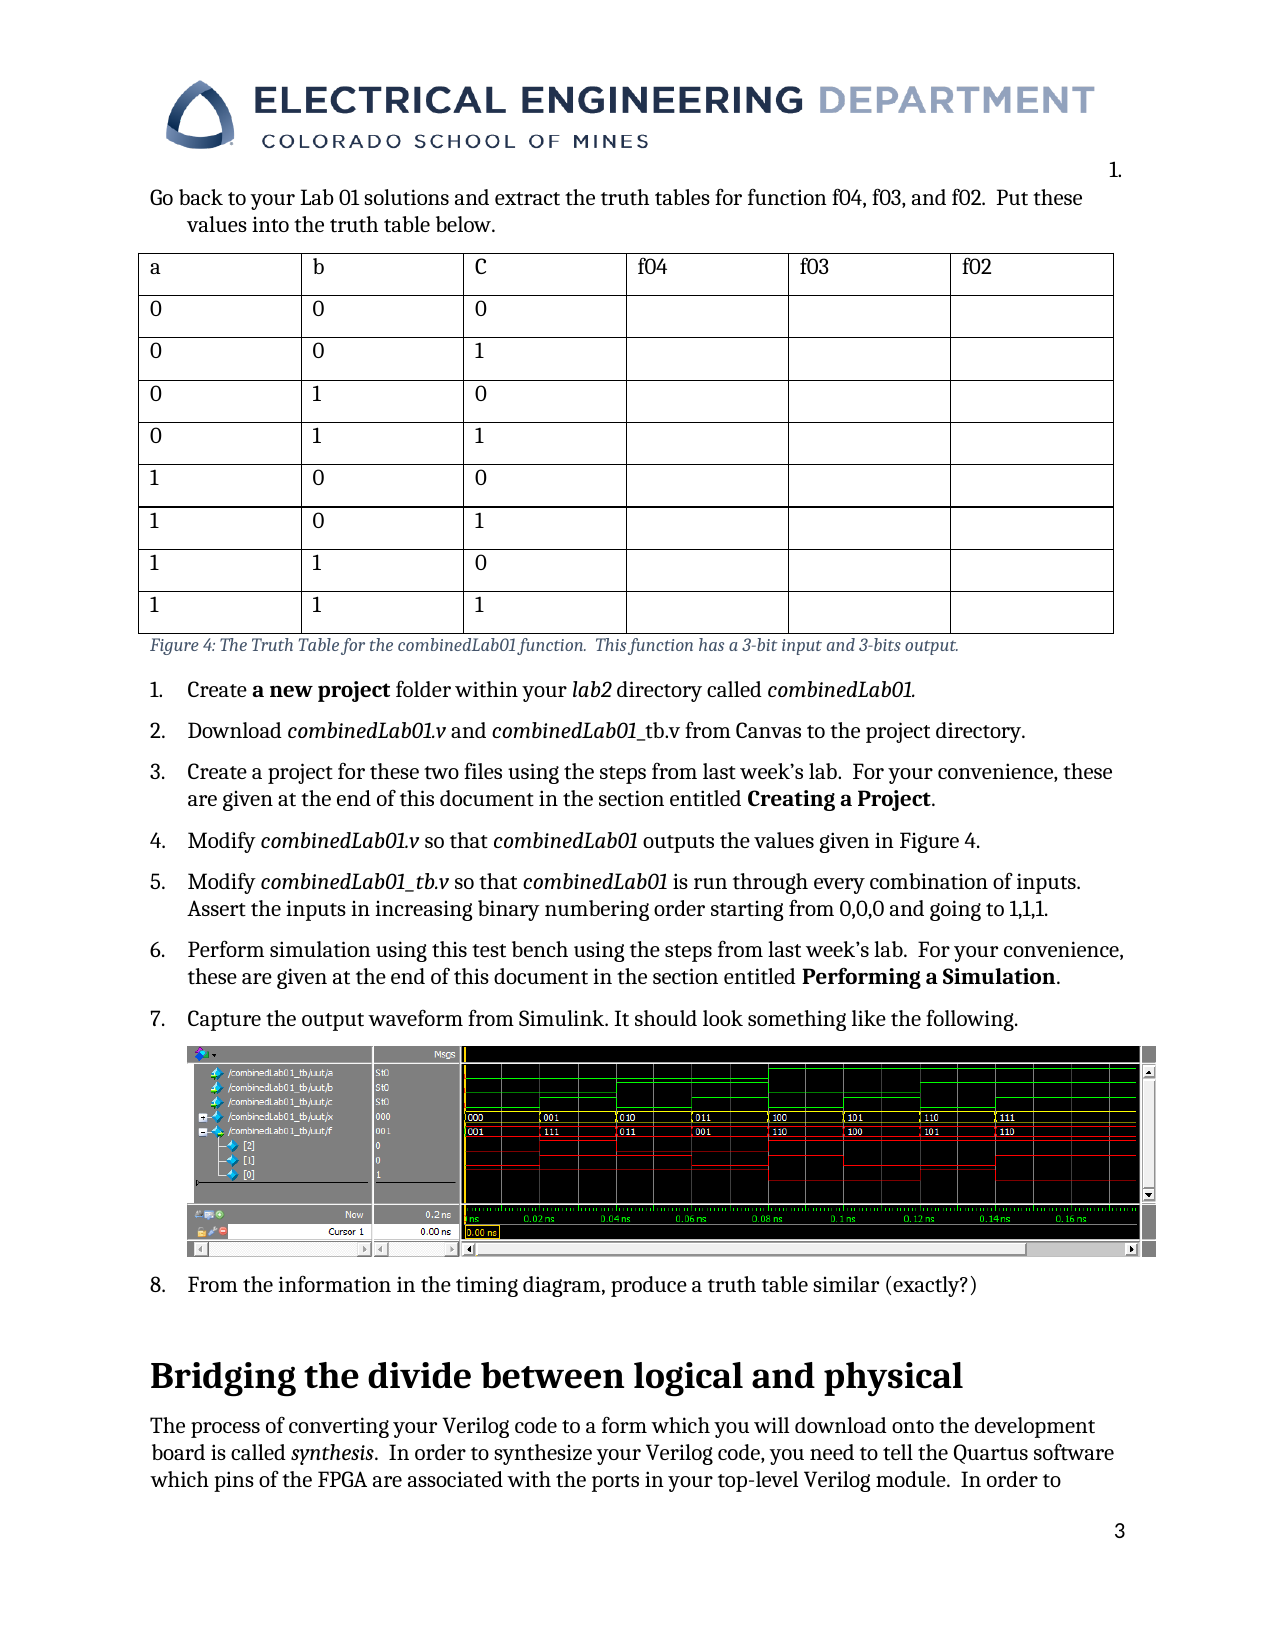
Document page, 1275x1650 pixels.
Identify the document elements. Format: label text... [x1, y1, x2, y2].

table_header f03 [789, 254, 950, 295]
table_cell 0 [139, 338, 301, 379]
table_cell [951, 338, 1113, 379]
table_cell [951, 550, 1113, 591]
table_cell 0 [139, 423, 301, 464]
table_cell [951, 508, 1113, 549]
table_cell 1 [139, 592, 301, 633]
table_cell [627, 381, 788, 422]
table_cell [789, 296, 950, 337]
list Modify combinedLab01.v so that combinedLab01 outputs the values given in Figure 4. [150, 827, 1125, 854]
table_cell 0 [464, 465, 626, 506]
table_cell 1 [139, 508, 301, 549]
table_cell [627, 550, 788, 591]
table_cell 1 [464, 508, 626, 549]
list Capture the output waveform from Simulink. It should look something like the following. [150, 1005, 1125, 1032]
table_cell [951, 465, 1113, 506]
table_cell 1 [302, 550, 463, 591]
table_cell [627, 465, 788, 506]
table_cell 1 [302, 423, 463, 464]
table_cell [627, 423, 788, 464]
list Create a project for these two files using the steps from last week’s lab. For your convenience, these are given at the end of this document in the section entitled Creating a Project. [150, 759, 1125, 813]
table_cell [951, 423, 1113, 464]
table_cell 0 [139, 296, 301, 337]
table_header C [464, 254, 626, 295]
table_cell 1 [464, 338, 626, 379]
table_cell 0 [302, 465, 463, 506]
picture [150, 74, 1109, 157]
table_cell 1 [464, 423, 626, 464]
table_cell [951, 381, 1113, 422]
text Bridging the divide between logical and physical [150, 1354, 1125, 1397]
table_cell [789, 423, 950, 464]
table_cell 1 [464, 592, 626, 633]
list Modify combinedLab01_tb.v so that combinedLab01 is run through every combination of inputs. Assert the inputs in increasing binary numbering order starting from 0,0,0 and going to 1,1,1. [150, 869, 1125, 922]
table_cell [789, 381, 950, 422]
table_header b [302, 254, 463, 295]
picture [187, 1046, 1156, 1257]
table_cell [789, 592, 950, 633]
table_cell [627, 592, 788, 633]
table_cell 0 [464, 381, 626, 422]
table_cell [627, 338, 788, 379]
table_cell 0 [464, 550, 626, 591]
list From the information in the timing diagram, produce a truth table similar (exactly?) [150, 1272, 1125, 1298]
table_cell 1 [139, 550, 301, 591]
table_header f02 [951, 254, 1113, 295]
table_cell 0 [302, 508, 463, 549]
list Download combinedLab01.v and combinedLab01_tb.v from Canvas to the project directory. [150, 718, 1125, 744]
table_cell 0 [464, 296, 626, 337]
list Perform simulation using this test bench using the steps from last week’s lab. For your convenience, these are given at the end of this document in the section entitled Performing a Simulation. [150, 937, 1125, 991]
table_cell 1 [139, 465, 301, 506]
table_cell [951, 592, 1113, 633]
table_cell 0 [139, 381, 301, 422]
table_cell 0 [302, 338, 463, 379]
table_cell [789, 338, 950, 379]
list Create a new project folder within your lab2 directory called combinedLab01. [150, 677, 1125, 703]
table_header f04 [627, 254, 788, 295]
table_cell [627, 296, 788, 337]
table_cell 1 [302, 381, 463, 422]
table_header a [139, 254, 301, 295]
table_cell [789, 508, 950, 549]
table_cell 0 [302, 296, 463, 337]
table_cell [951, 296, 1113, 337]
table_cell [627, 508, 788, 549]
list Go back to your Lab 01 solutions and extract the truth tables for function f04, f03, and f02. Put these values into the truth table below. [150, 157, 1125, 238]
table_cell [789, 465, 950, 506]
table_cell [789, 550, 950, 591]
text Figure 4: The Truth Table for the combinedLab01 function. This function has a 3-bit input and 3-bits output. [150, 634, 1125, 656]
table_cell 1 [302, 592, 463, 633]
